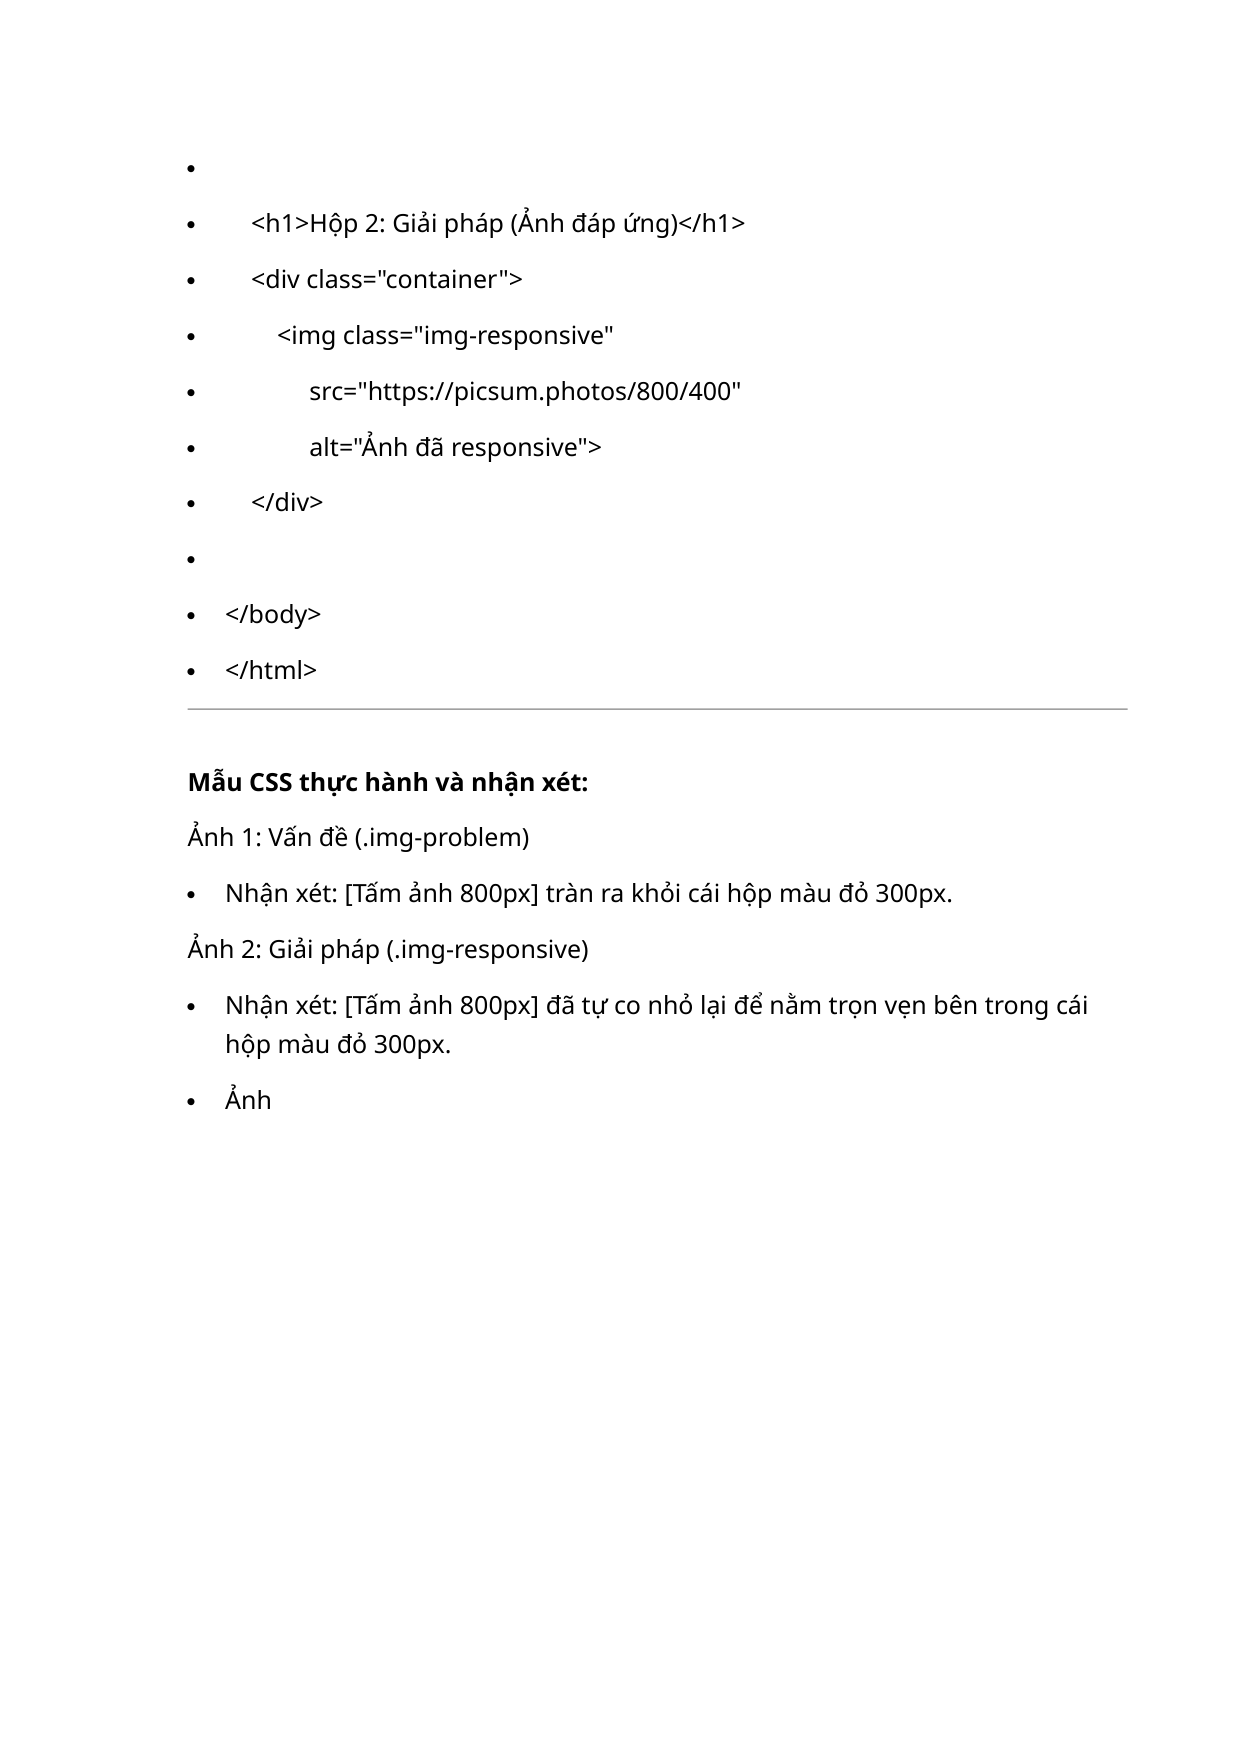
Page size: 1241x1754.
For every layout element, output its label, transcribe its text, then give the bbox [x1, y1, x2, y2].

list <img class="img-responsive" [187, 317, 1090, 352]
list src="https://picsum.photos/800/400" [187, 373, 1090, 407]
list alt="Ảnh đã responsive"> [187, 429, 1090, 463]
text Ảnh 2: Giải pháp (.img-responsive) [187, 932, 1090, 966]
list Ảnh [187, 1082, 1090, 1117]
text Mẫu CSS thực hành và nhận xét: [187, 764, 1090, 798]
list </body> [187, 597, 1090, 631]
list Nhận xét: [Tấm ảnh 800px] tràn ra khỏi cái hộp màu đỏ 300px. [187, 876, 1090, 910]
list Nhận xét: [Tấm ảnh 800px] đã tự co nhỏ lại để nằm trọn vẹn bên trong cái hộp màu đỏ 300px. [187, 987, 1090, 1061]
list <div class="container"> [187, 262, 1090, 296]
list </html> [187, 652, 1090, 687]
list </div> [187, 485, 1090, 519]
list <h1>Hộp 2: Giải pháp (Ảnh đáp ứng)</h1> [187, 206, 1090, 240]
text Ảnh 1: Vấn đề (.img-problem) [187, 820, 1090, 854]
